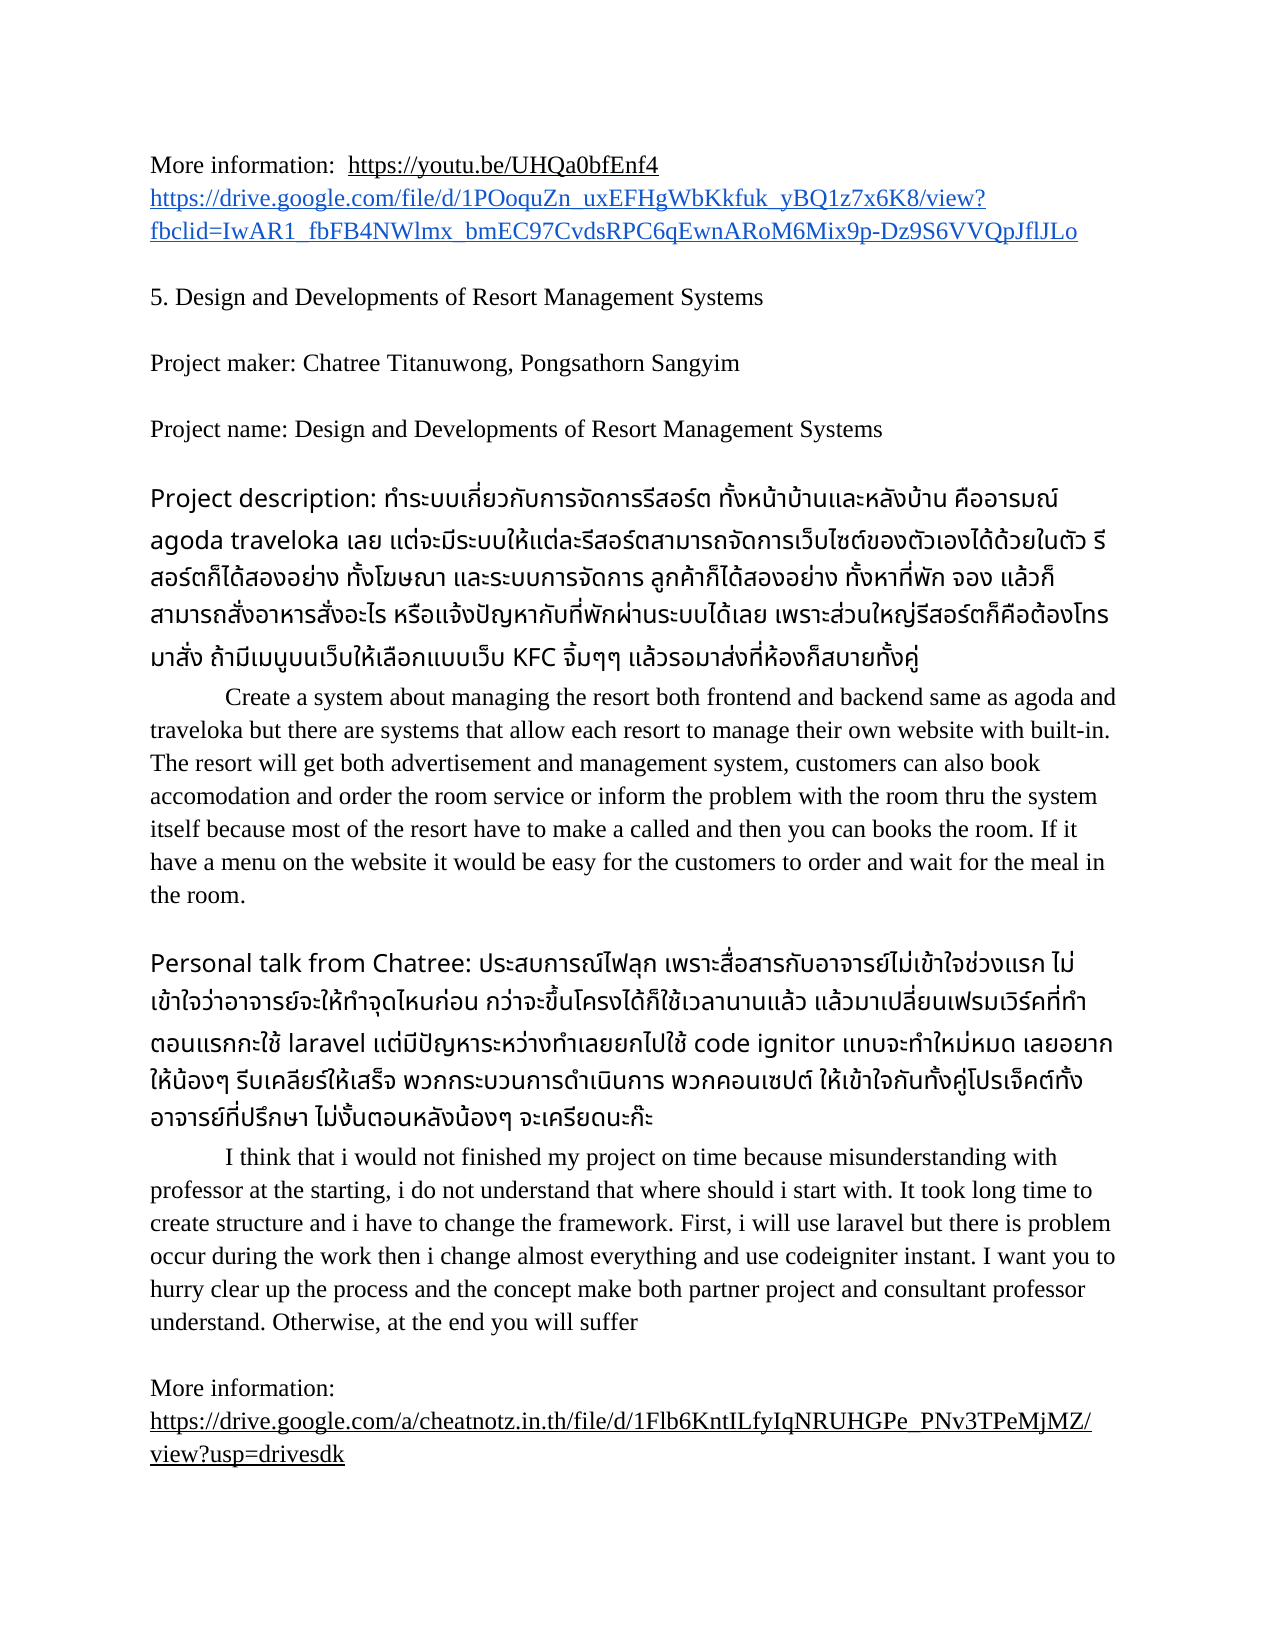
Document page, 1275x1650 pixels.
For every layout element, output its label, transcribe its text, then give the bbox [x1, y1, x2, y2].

text Project description: ทำระบบเกี่ยวกับการจัดการรีสอร์ต ทั้งหน้าบ้านและหลังบ้าน คืออารมณ์ agoda traveloka เลย แต่จะมีระบบให้แต่ละรีสอร์ตสามารถจัดการเว็บไซต์ของตัวเองได้ด้วยในตัว รีสอร์ตก็ได้สองอย่าง ทั้งโฆษณา และระบบการจัดการ ลูกค้าก็ได้สองอย่าง ทั้งหาที่พัก จอง แล้วก็สามารถสั่งอาหารสั่งอะไร หรือแจ้งปัญหากับที่พักผ่านระบบได้เลย เพราะส่วนใหญ่รีสอร์ตก็คือต้องโทรมาสั่ง ถ้ามีเมนูบนเว็บให้เลือกแบบเว็บ KFC จิ้มๆๆ แล้วรอมาส่งที่ห้องก็สบายทั้งคู่ [150, 480, 1125, 676]
text More information: https://youtu.be/UHQa0bfEnf4 [150, 150, 1125, 179]
text Create a system about managing the resort both frontend and backend same as agoda and traveloka but there are systems that allow each resort to manage their own website with built-in. The resort will get both advertisement and management system, customers can also book accomodation and order the room service or inform the problem with the room thru the system itself because most of the resort have to make a called and then you can books the room. If it have a menu on the website it would be easy for the customers to order and wait for the meal in the room. [150, 682, 1125, 908]
text More information: https://drive.google.com/a/cheatnotz.in.th/file/d/1Flb6KntILfyIqNRUHGPe_PNv3TPeMjMZ/view?usp=drivesdk [150, 1373, 1125, 1468]
text I think that i would not finished my project on time because misunderstanding with professor at the starting, i do not understand that where should i start with. It took long time to create structure and i have to change the framework. First, i will use laravel but there is problem occur during the work then i change almost everything and use codeigniter instant. I want you to hurry clear up the process and the concept make both partner project and consultant professor understand. Otherwise, at the end you will suffer [150, 1142, 1125, 1336]
text Project name: Design and Developments of Resort Management Systems [150, 414, 1125, 443]
text Project maker: Chatree Titanuwong, Pongsathorn Sangyim [150, 348, 1125, 377]
text 5. Design and Developments of Resort Management Systems [150, 282, 1125, 311]
text https://drive.google.com/file/d/1POoquZn_uxEFHgWbKkfuk_yBQ1z7x6K8/view?fbclid=IwAR1_fbFB4NWlmx_bmEC97CvdsRPC6qEwnARoM6Mix9p-Dz9S6VVQpJflJLo [150, 183, 1125, 245]
text Personal talk from Chatree: ประสบการณ์ไฟลุก เพราะสื่อสารกับอาจารย์ไม่เข้าใจช่วงแรก ไม่เข้าใจว่าอาจารย์จะให้ทำจุดไหนก่อน กว่าจะขึ้นโครงได้ก็ใช้เวลานานแล้ว แล้วมาเปลี่ยนเฟรมเวิร์คที่ทำ ตอนแรกกะใช้ laravel แต่มีปัญหาระหว่างทำเลยยกไปใช้ code ignitor แทบจะทำใหม่หมด เลยอยากให้น้องๆ รีบเคลียร์ให้เสร็จ พวกกระบวนการดำเนินการ พวกคอนเซปต์ ให้เข้าใจกันทั้งคู่โปรเจ็คต์ทั้งอาจารย์ที่ปรึกษา ไม่งั้นตอนหลังน้องๆ จะเครียดนะก๊ะ [150, 946, 1125, 1137]
